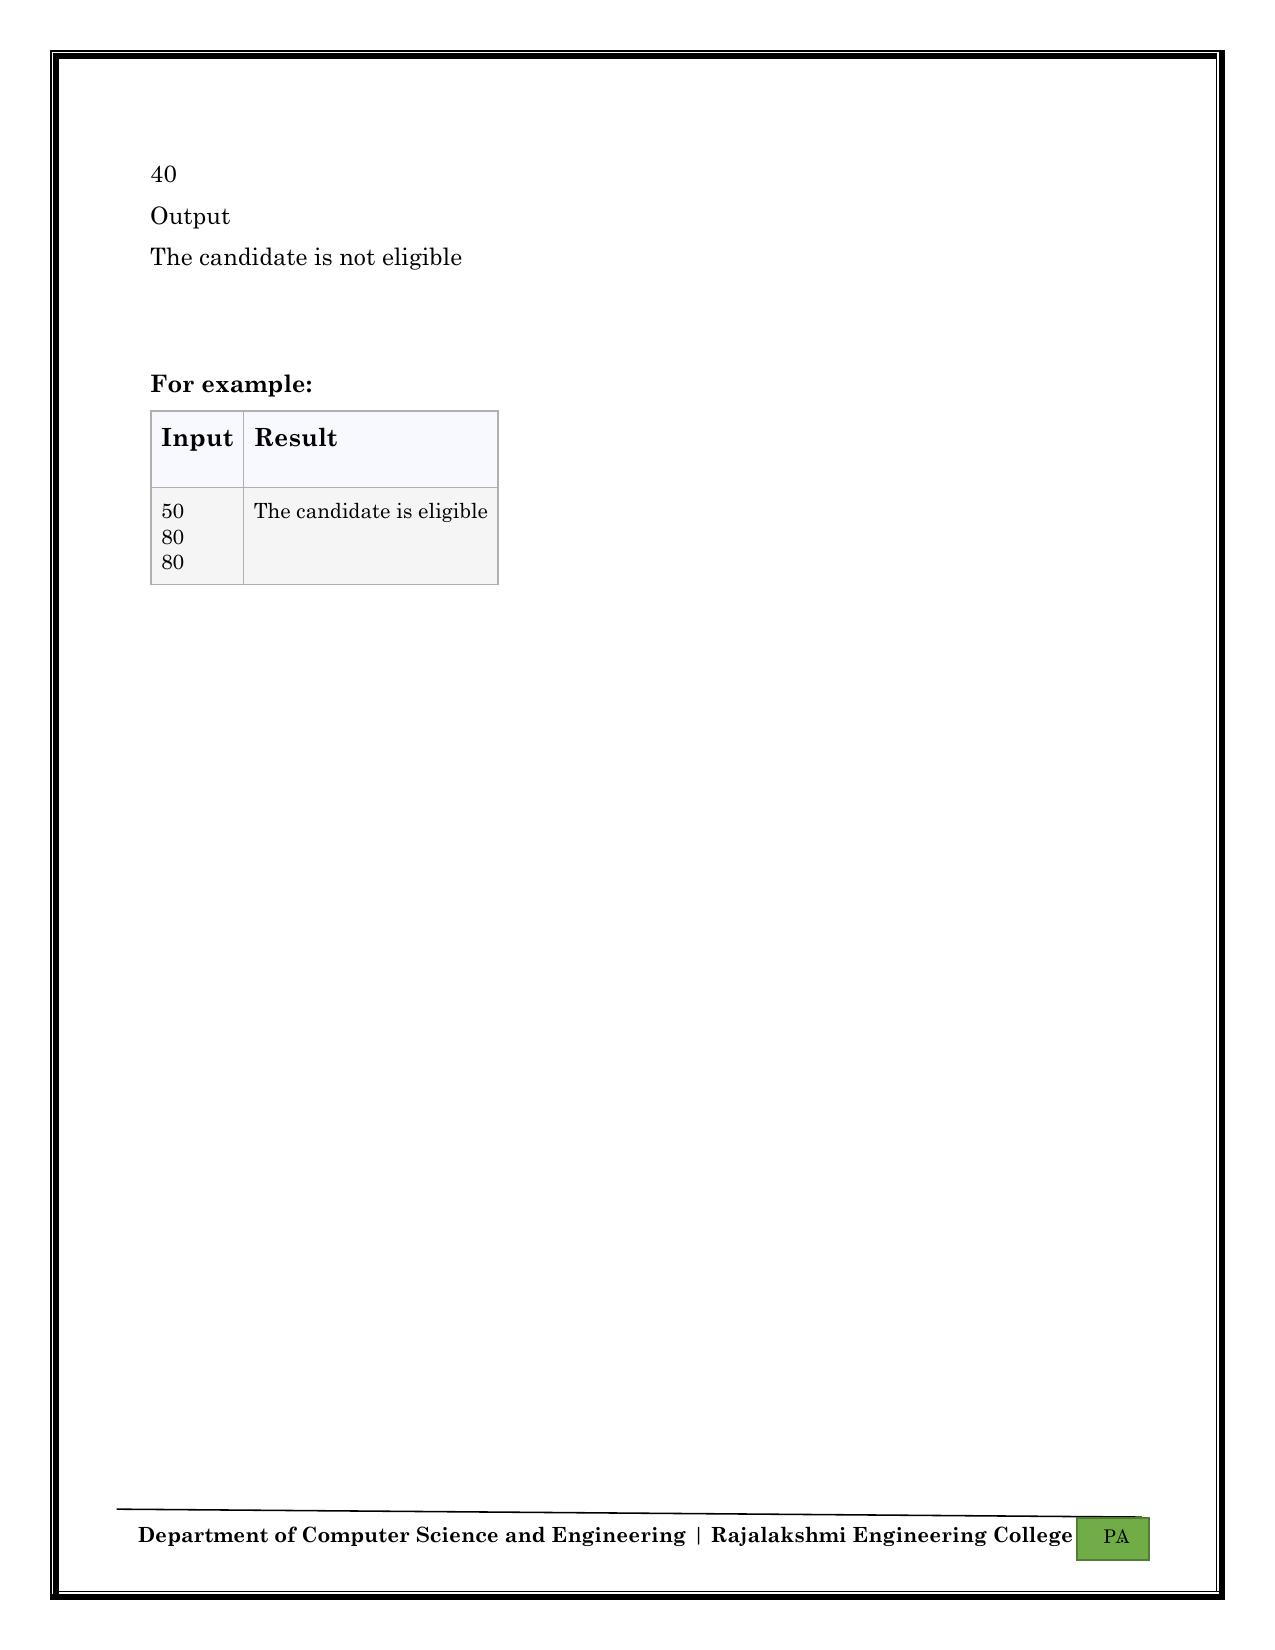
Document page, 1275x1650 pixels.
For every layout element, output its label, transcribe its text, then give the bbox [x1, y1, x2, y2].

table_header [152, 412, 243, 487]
text Output [150, 200, 1125, 229]
text 40 [150, 159, 1125, 188]
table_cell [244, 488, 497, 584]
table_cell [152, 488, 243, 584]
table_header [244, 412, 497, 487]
text The candidate is not eligible [150, 242, 1125, 271]
text For example: [150, 369, 1125, 398]
